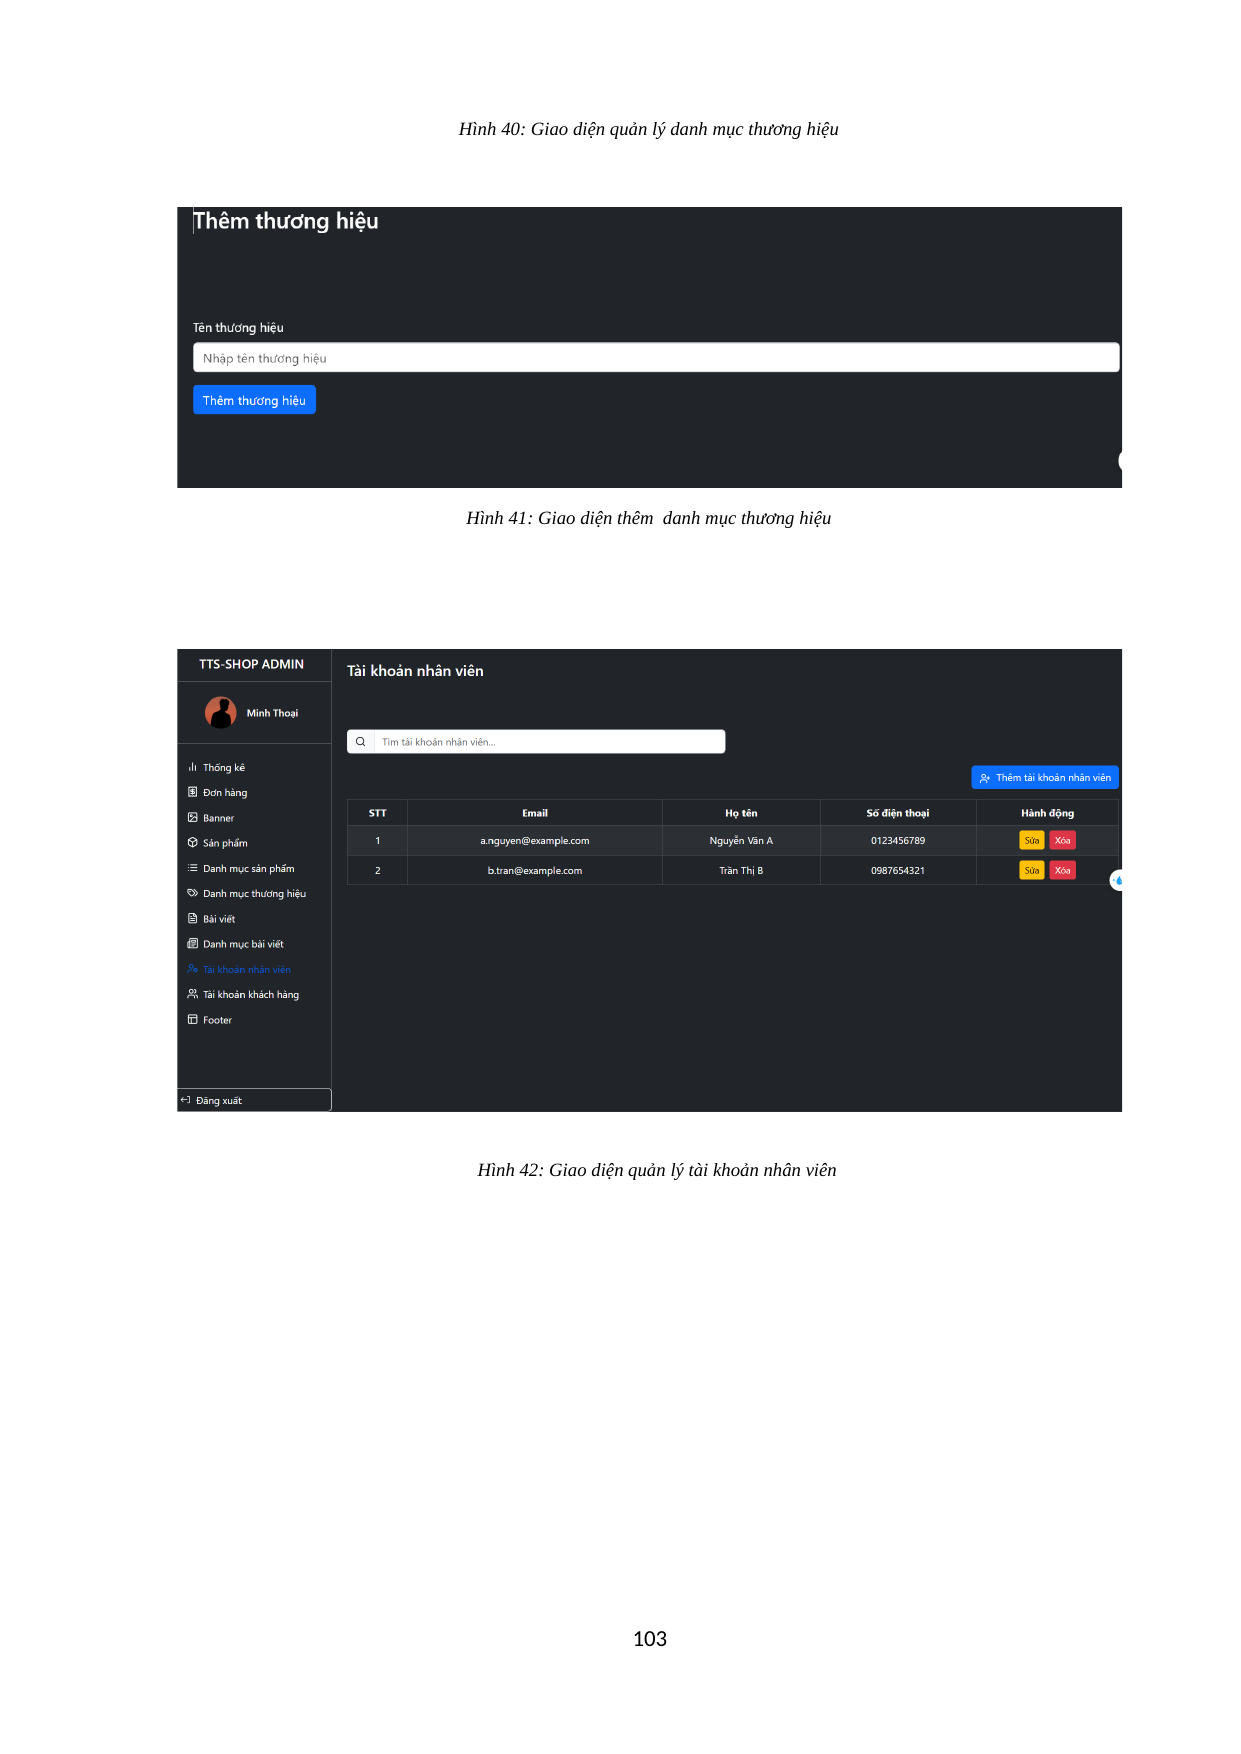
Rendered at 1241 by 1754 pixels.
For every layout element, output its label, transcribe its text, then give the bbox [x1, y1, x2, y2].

picture [177, 207, 1123, 488]
text Hình 41: Giao diện thêm danh mục thương hiệu [177, 507, 1122, 528]
picture [177, 649, 1123, 1112]
